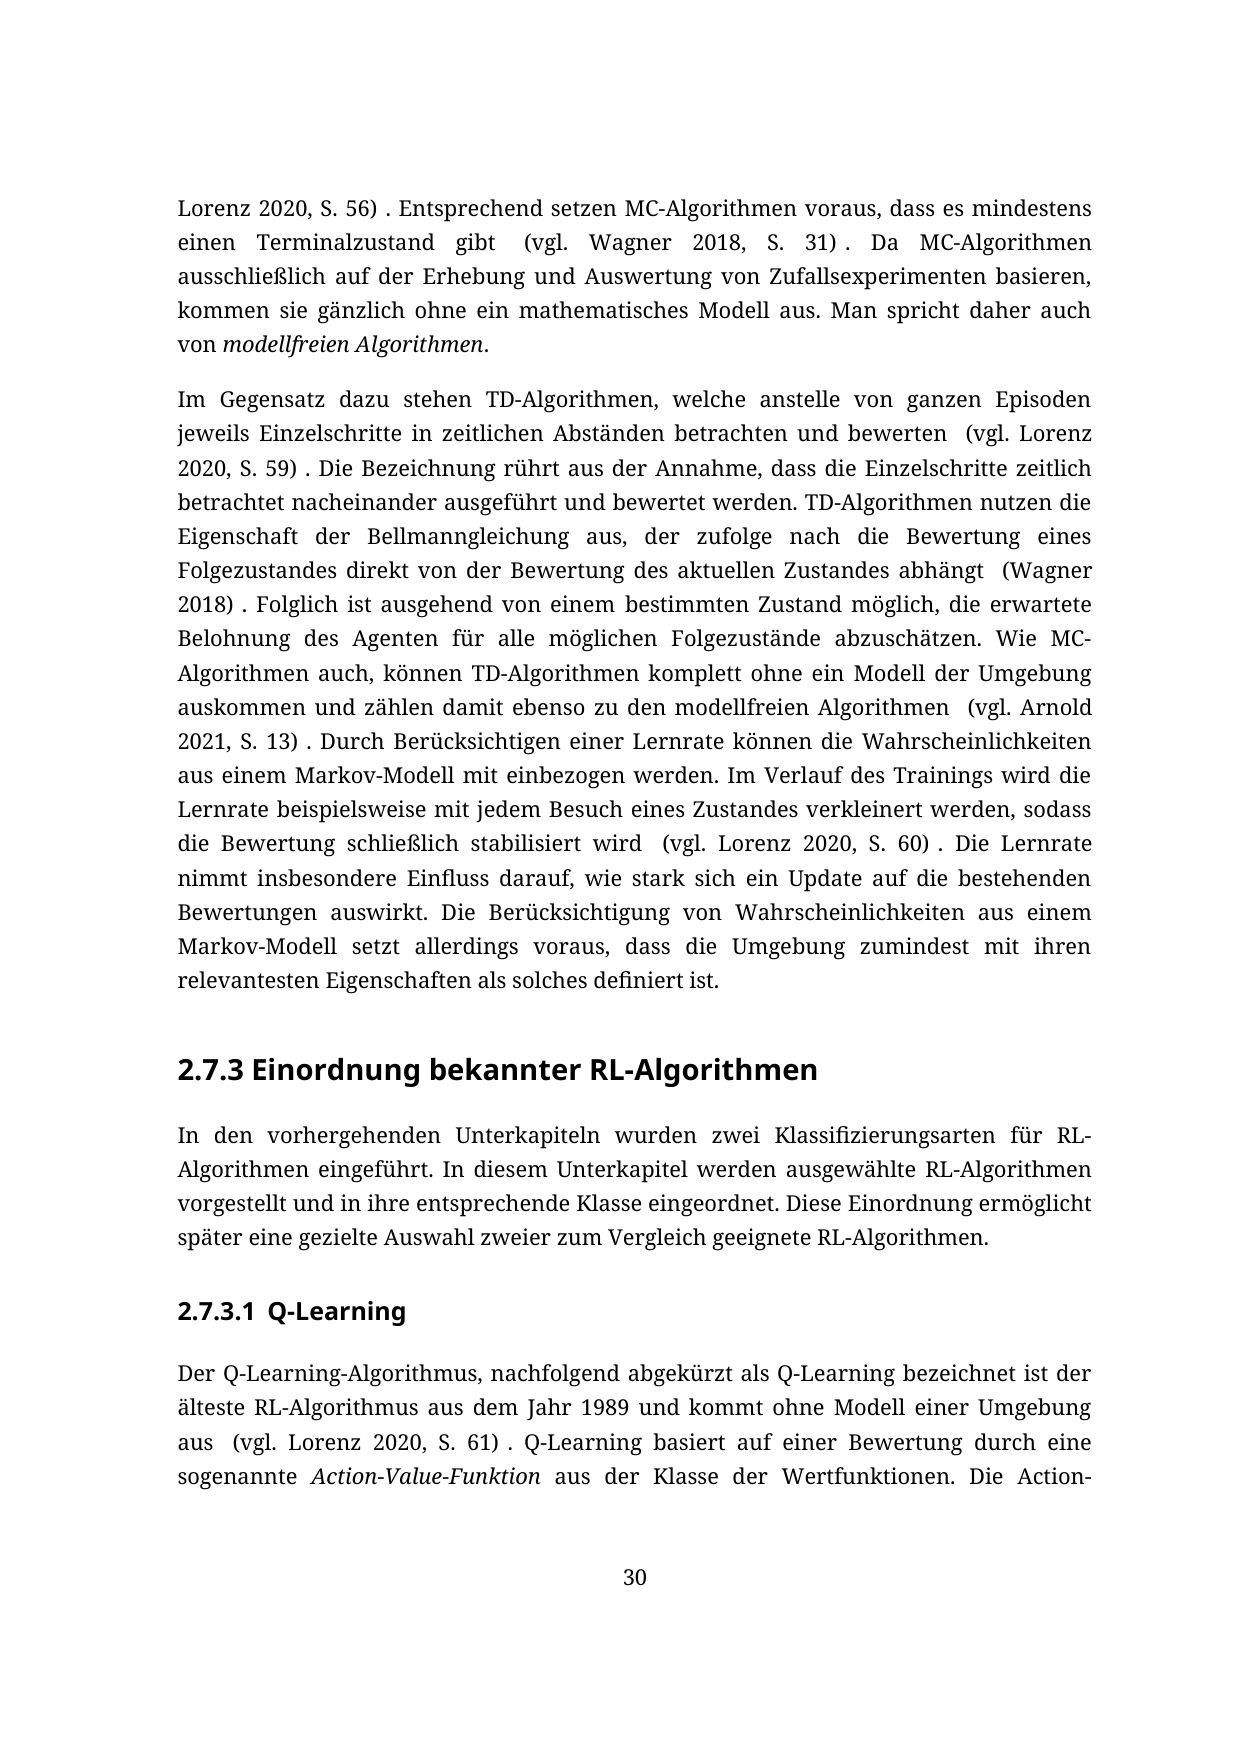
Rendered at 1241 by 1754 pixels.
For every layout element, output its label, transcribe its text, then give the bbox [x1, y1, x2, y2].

subtitle Q-Learning [177, 1294, 1092, 1328]
text In den vorhergehenden Unterkapiteln wurden zwei Klassifizierungsarten für RL-Algorithmen eingeführt. In diesem Unterkapitel werden ausgewählte RL-Algorithmen vorgestellt und in ihre entsprechende Klasse eingeordnet. Diese Einordnung ermöglicht später eine gezielte Auswahl zweier zum Vergleich geeignete RL-Algorithmen. [177, 1120, 1092, 1252]
text Im Gegensatz dazu stehen TD-Algorithmen, welche anstelle von ganzen Episoden jeweils Einzelschritte in zeitlichen Abständen betrachten und bewerten . Die Bezeichnung rührt aus der Annahme, dass die Einzelschritte zeitlich betrachtet nacheinander ausgeführt und bewertet werden. TD-Algorithmen nutzen die Eigenschaft der Bellmanngleichung aus, der zufolge nach die Bewertung eines Folgezustandes direkt von der Bewertung des aktuellen Zustandes abhängt . Folglich ist ausgehend von einem bestimmten Zustand möglich, die erwartete Belohnung des Agenten für alle möglichen Folgezustände abzuschätzen. Wie MC-Algorithmen auch, können TD-Algorithmen komplett ohne ein Modell der Umgebung auskommen und zählen damit ebenso zu den modellfreien Algorithmen . Durch Berücksichtigen einer Lernrate können die Wahrscheinlichkeiten aus einem Markov-Modell mit einbezogen werden. Im Verlauf des Trainings wird die Lernrate beispielsweise mit jedem Besuch eines Zustandes verkleinert werden, sodass die Bewertung schließlich stabilisiert wird . Die Lernrate nimmt insbesondere Einfluss darauf, wie stark sich ein Update auf die bestehenden Bewertungen auswirkt. Die Berücksichtigung von Wahrscheinlichkeiten aus einem Markov-Modell setzt allerdings voraus, dass die Umgebung zumindest mit ihren relevantesten Eigenschaften als solches definiert ist. [177, 384, 1092, 995]
subtitle Einordnung bekannter RL-Algorithmen [177, 1049, 1092, 1089]
